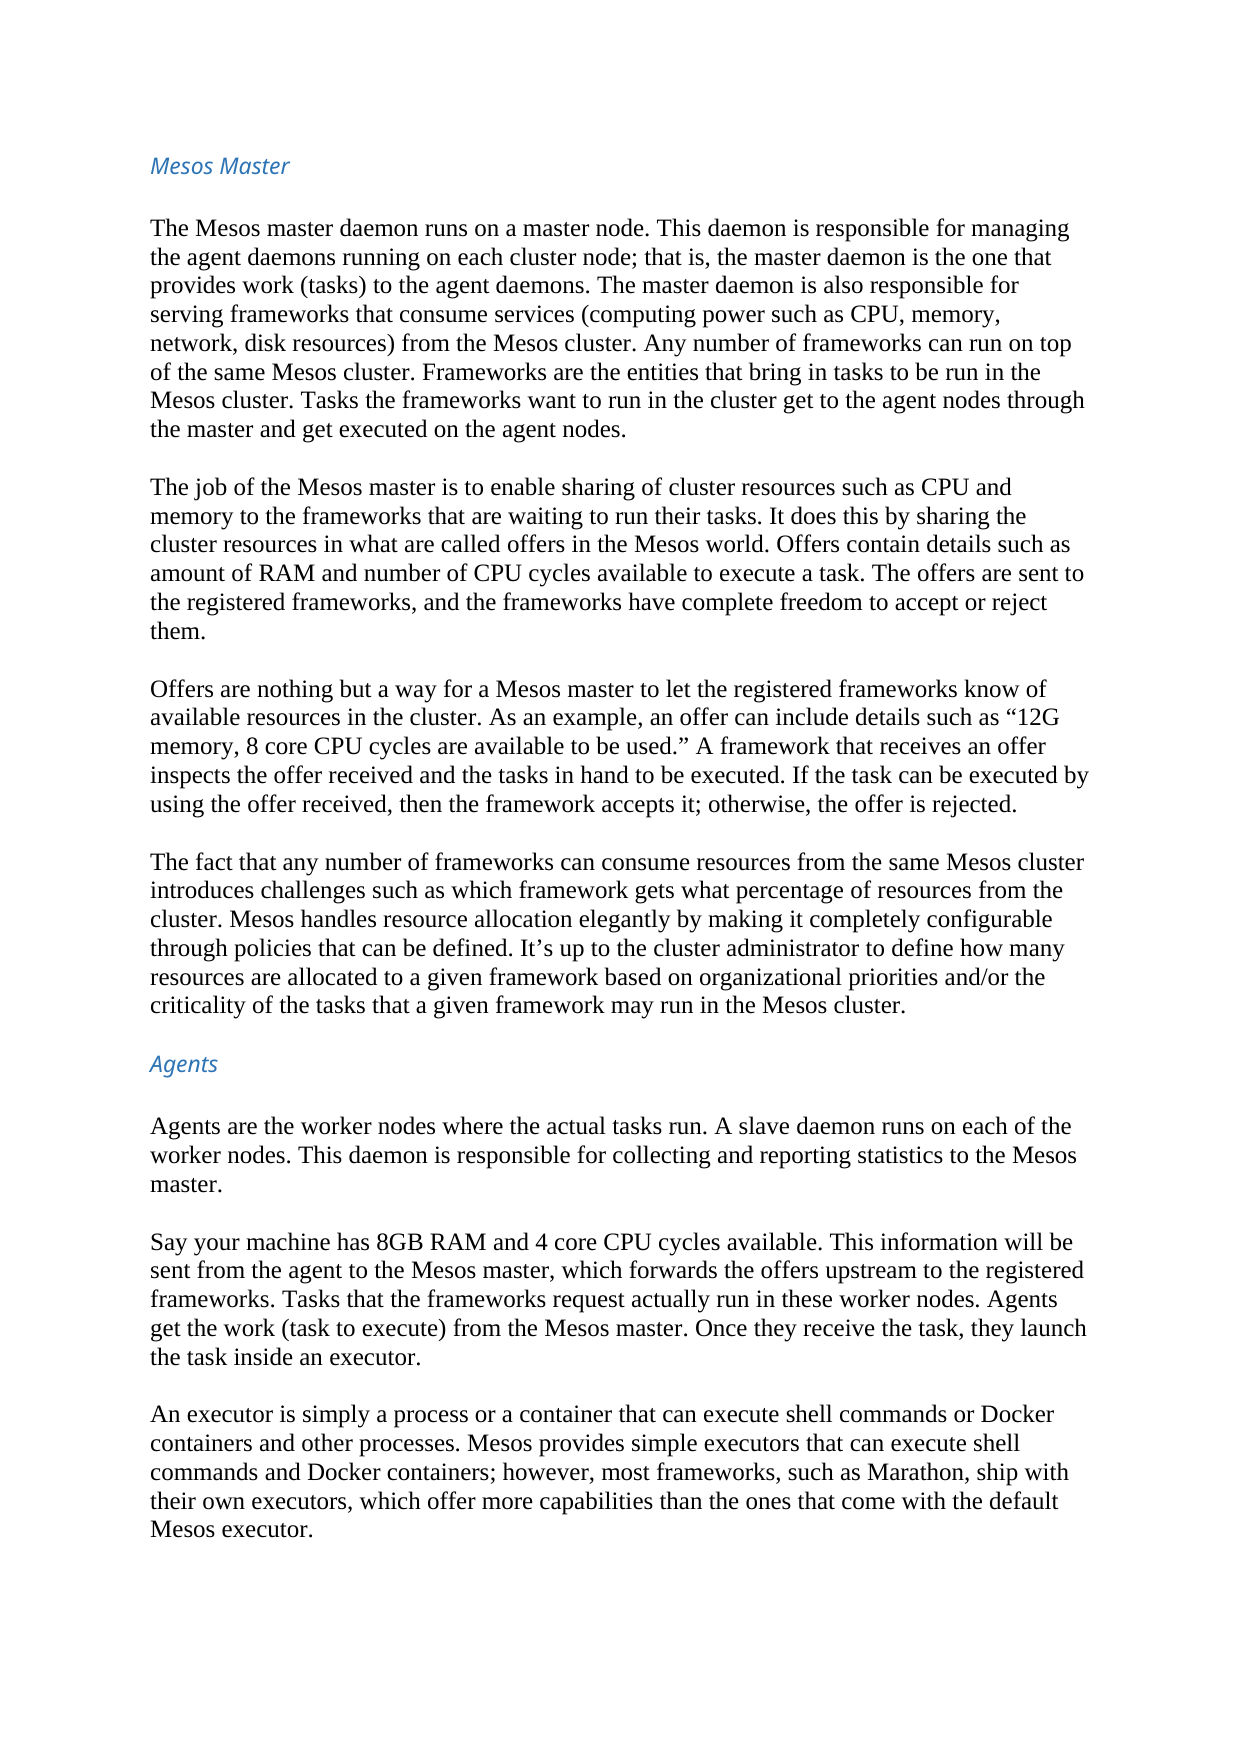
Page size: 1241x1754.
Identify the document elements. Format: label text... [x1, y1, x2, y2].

text The Mesos master daemon runs on a master node. This daemon is responsible for managing the agent daemons running on each cluster node; that is, the master daemon is the one that provides work (tasks) to the agent daemons. The master daemon is also responsible for serving frameworks that consume services (computing power such as CPU, memory, network, disk resources) from the Mesos cluster. Any number of frameworks can run on top of the same Mesos cluster. Frameworks are the entities that bring in tasks to be run in the Mesos cluster. Tasks the frameworks want to run in the cluster get to the agent nodes through the master and get executed on the agent nodes. [150, 213, 1090, 443]
text The fact that any number of frameworks can consume resources from the same Mesos cluster introduces challenges such as which framework gets what percentage of resources from the cluster. Mesos handles resource allocation elegantly by making it completely configurable through policies that can be defined. It’s up to the cluster administrator to define how many resources are allocated to a given framework based on organizational priorities and/or the criticality of the tasks that a given framework may run in the Mesos cluster. [150, 847, 1090, 1019]
text Offers are nothing but a way for a Mesos master to let the registered frameworks know of available resources in the cluster. As an example, an offer can include details such as “12G memory, 8 core CPU cycles are available to be used.” A framework that receives an offer inspects the offer received and the tasks in hand to be executed. If the task can be executed by using the offer received, then the framework accepts it; otherwise, the offer is rejected. [150, 674, 1090, 817]
text Agents are the worker nodes where the actual tasks run. A slave daemon runs on each of the worker nodes. This daemon is responsible for collecting and reporting statistics to the Mesos master. [150, 1111, 1090, 1197]
text The job of the Mesos master is to enable sharing of cluster resources such as CPU and memory to the frameworks that are waiting to run their tasks. It does this by sharing the cluster resources in what are called offers in the Mesos world. Offers contain details such as amount of RAM and number of CPU cycles available to execute a task. The offers are sent to the registered frameworks, and the frameworks have complete freedom to accept or reject them. [150, 472, 1090, 644]
subtitle Mesos Master [150, 150, 1090, 181]
subtitle Agents [150, 1048, 1090, 1079]
text An executor is simply a process or a container that can execute shell commands or Docker containers and other processes. Mesos provides simple executors that can execute shell commands and Docker containers; however, most frameworks, such as Marathon, ship with their own executors, which offer more capabilities than the ones that come with the default Mesos executor. [150, 1399, 1090, 1543]
text Say your machine has 8GB RAM and 4 core CPU cycles available. This information will be sent from the agent to the Mesos master, which forwards the offers upstream to the registered frameworks. Tasks that the frameworks request actually run in these worker nodes. Agents get the work (task to execute) from the Mesos master. Once they receive the task, they launch the task inside an executor. [150, 1227, 1090, 1370]
